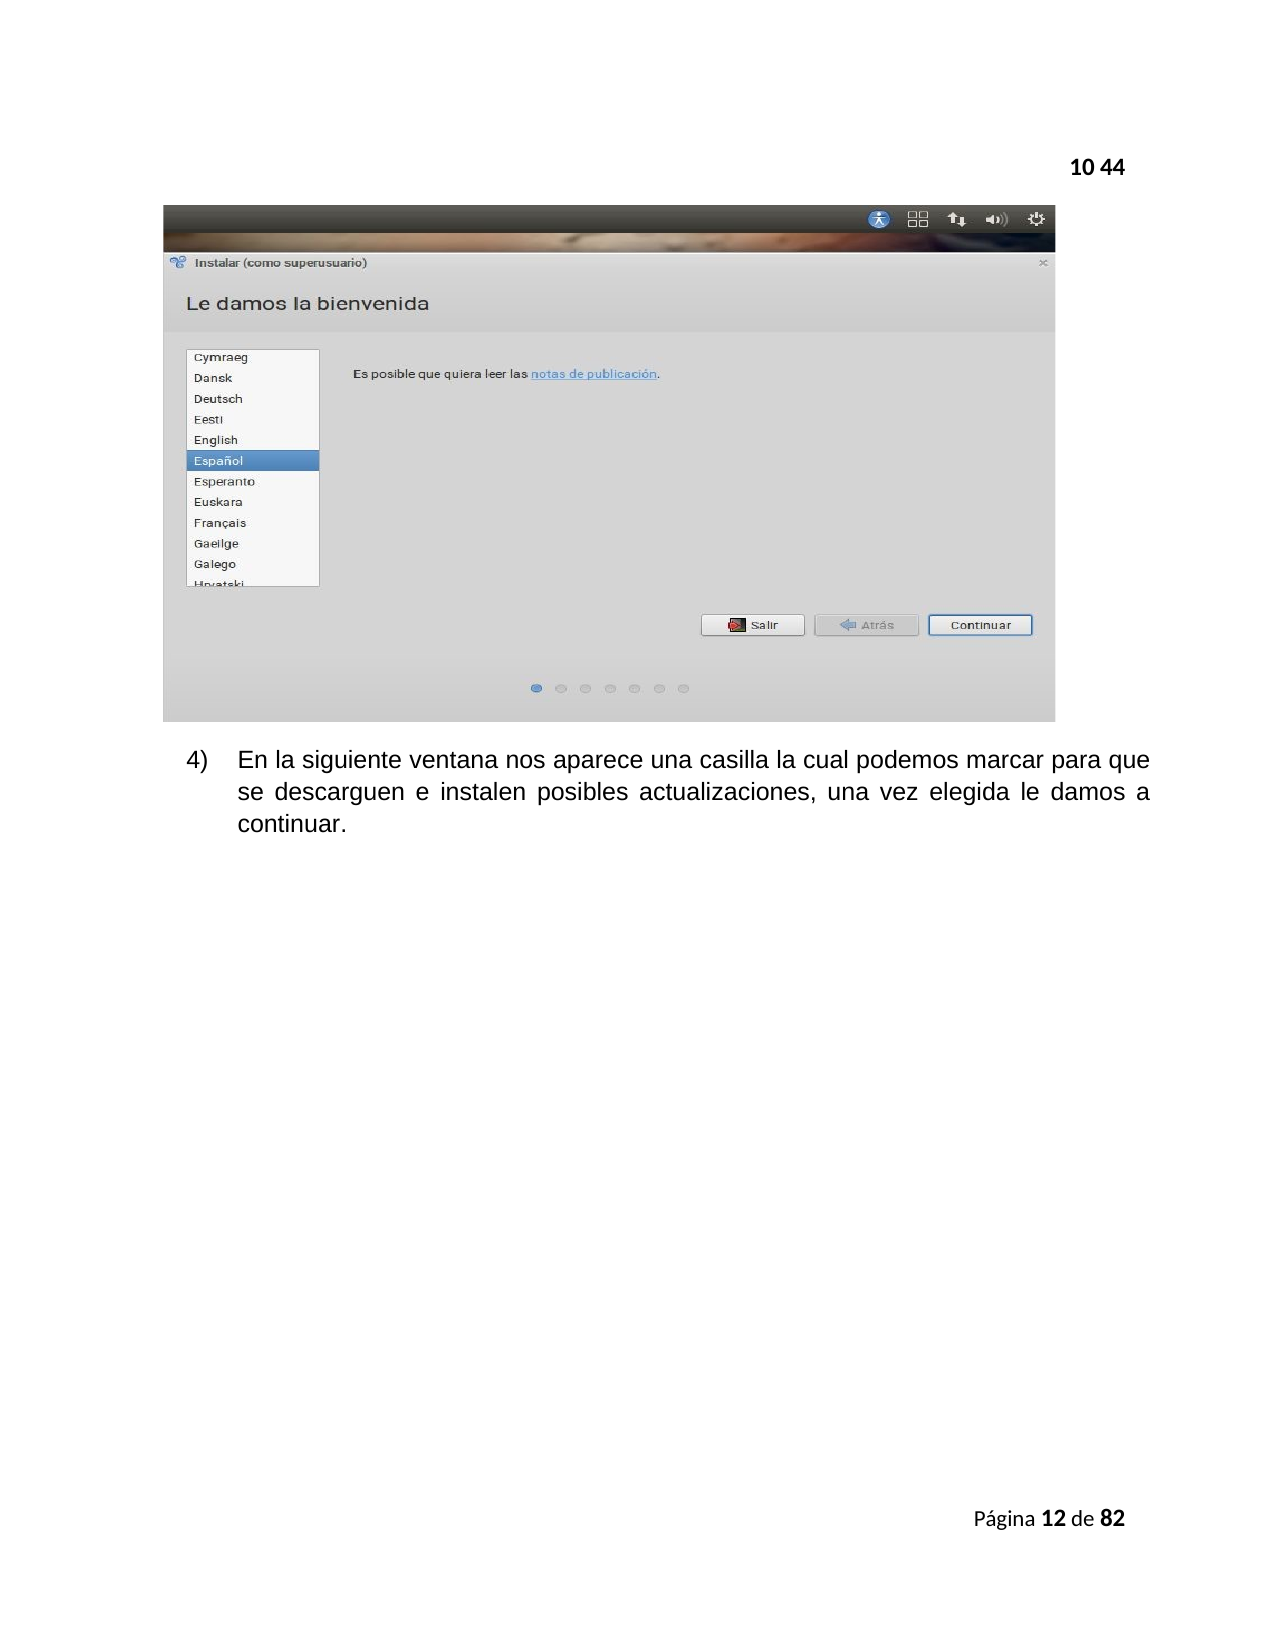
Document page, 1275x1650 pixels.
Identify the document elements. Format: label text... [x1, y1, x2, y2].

picture [163, 205, 1056, 722]
text 10​ 44​ [150, 152, 1125, 182]
list En la siguiente ventana nos aparece una casilla la cual podemos marcar para que se descarguen e instalen posibles actualizaciones, una vez elegida le damos a continuar. [186, 744, 1152, 838]
